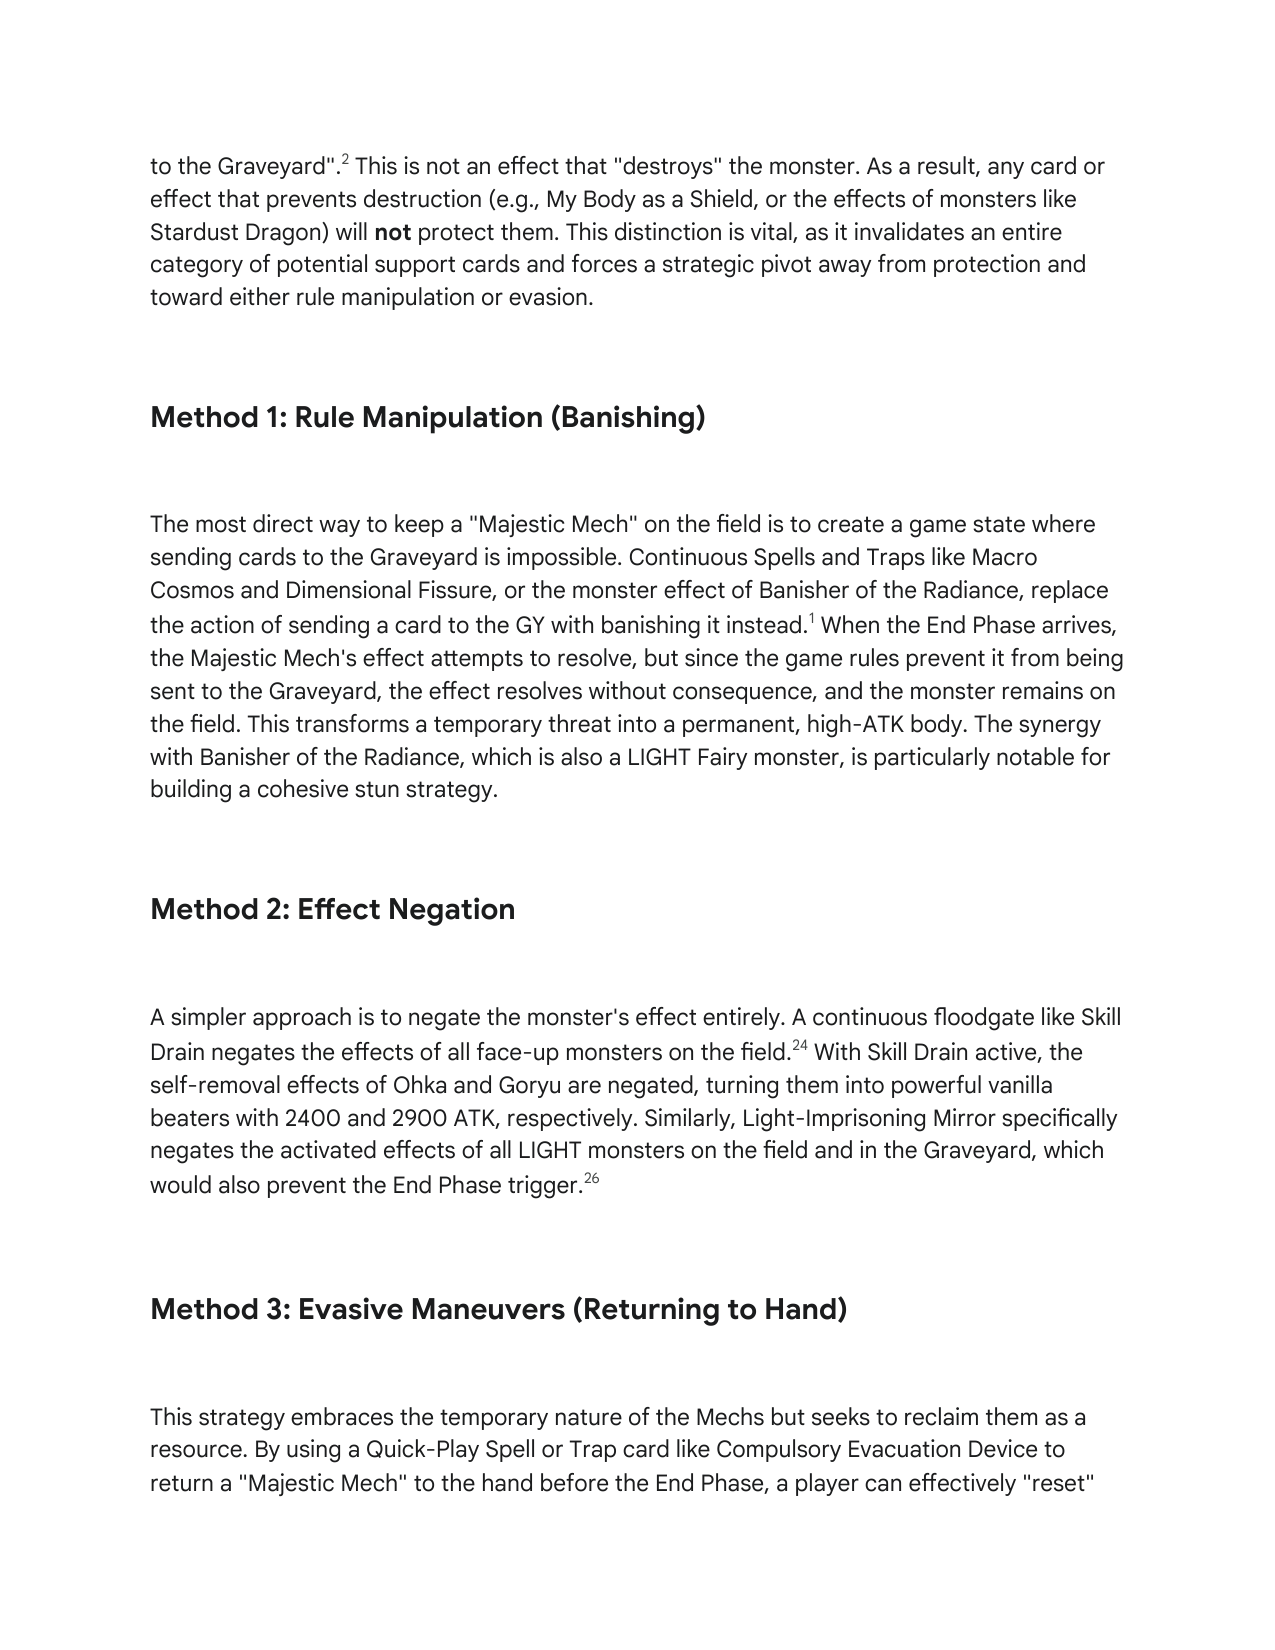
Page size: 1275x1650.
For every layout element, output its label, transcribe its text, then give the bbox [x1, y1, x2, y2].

subtitle Method 2: Effect Negation [150, 891, 1125, 927]
text The most direct way to keep a "Majestic Mech" on the field is to create a game state where sending cards to the Graveyard is impossible. Continuous Spells and Traps like Macro Cosmos and Dimensional Fissure, or the monster effect of Banisher of the Radiance, replace the action of sending a card to the GY with banishing it instead.1 When the End Phase arrives, the Majestic Mech's effect attempts to resolve, but since the game rules prevent it from being sent to the Graveyard, the effect resolves without consequence, and the monster remains on the field. This transforms a temporary threat into a permanent, high-ATK body. The synergy with Banisher of the Radiance, which is also a LIGHT Fairy monster, is particularly notable for building a cohesive stun strategy. [150, 511, 1125, 804]
text A simpler approach is to negate the monster's effect entirely. A continuous floodgate like Skill Drain negates the effects of all face-up monsters on the field.24 With Skill Drain active, the self-removal effects of Ohka and Goryu are negated, turning them into powerful vanilla beaters with 2400 and 2900 ATK, respectively. Similarly, Light-Imprisoning Mirror specifically negates the activated effects of all LIGHT monsters on the field and in the Graveyard, which would also prevent the End Phase trigger.26 [150, 1003, 1125, 1201]
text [150, 150, 1125, 312]
subtitle Method 1: Rule Manipulation (Banishing) [150, 399, 1125, 435]
subtitle Method 3: Evasive Maneuvers (Returning to Hand) [150, 1291, 1125, 1328]
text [150, 1403, 1125, 1498]
